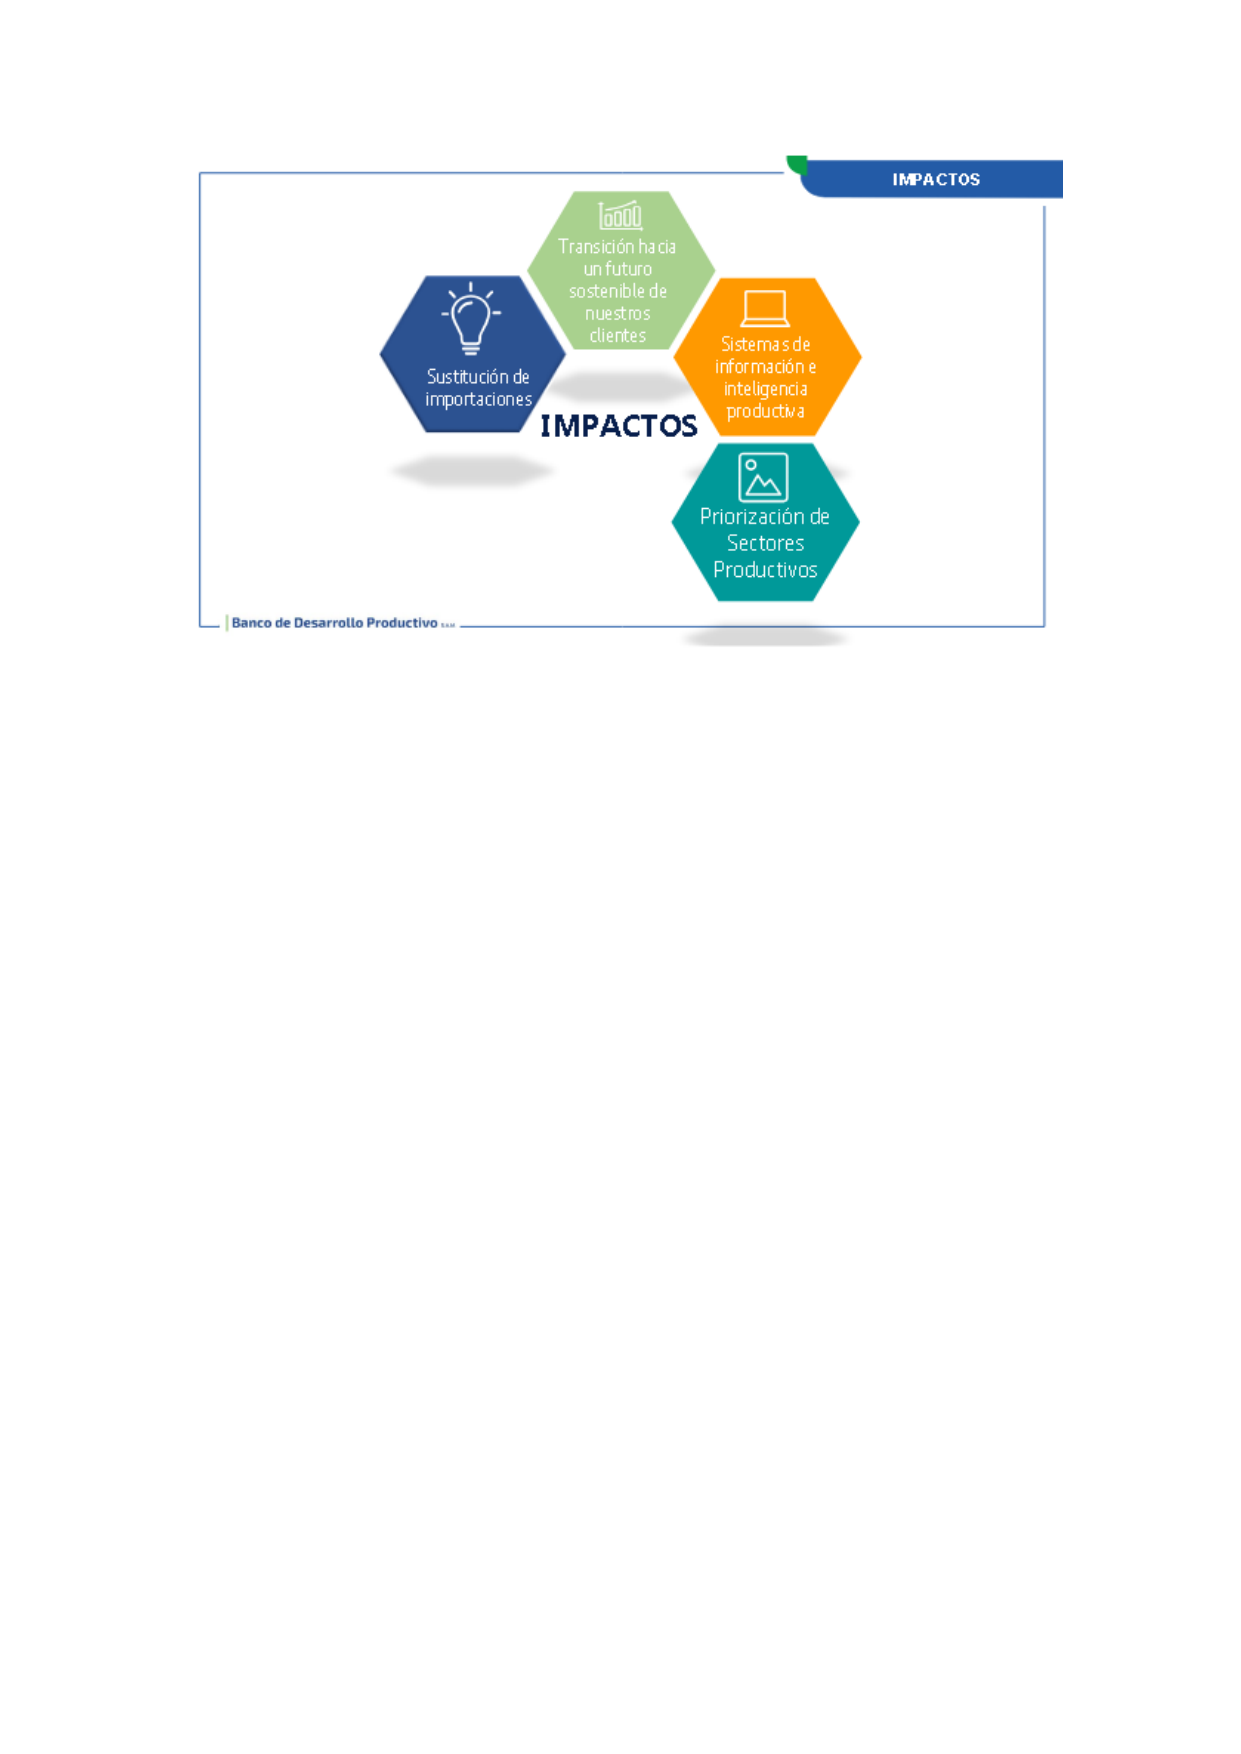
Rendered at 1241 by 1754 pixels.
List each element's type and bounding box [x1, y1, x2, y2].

picture [177, 147, 1063, 650]
